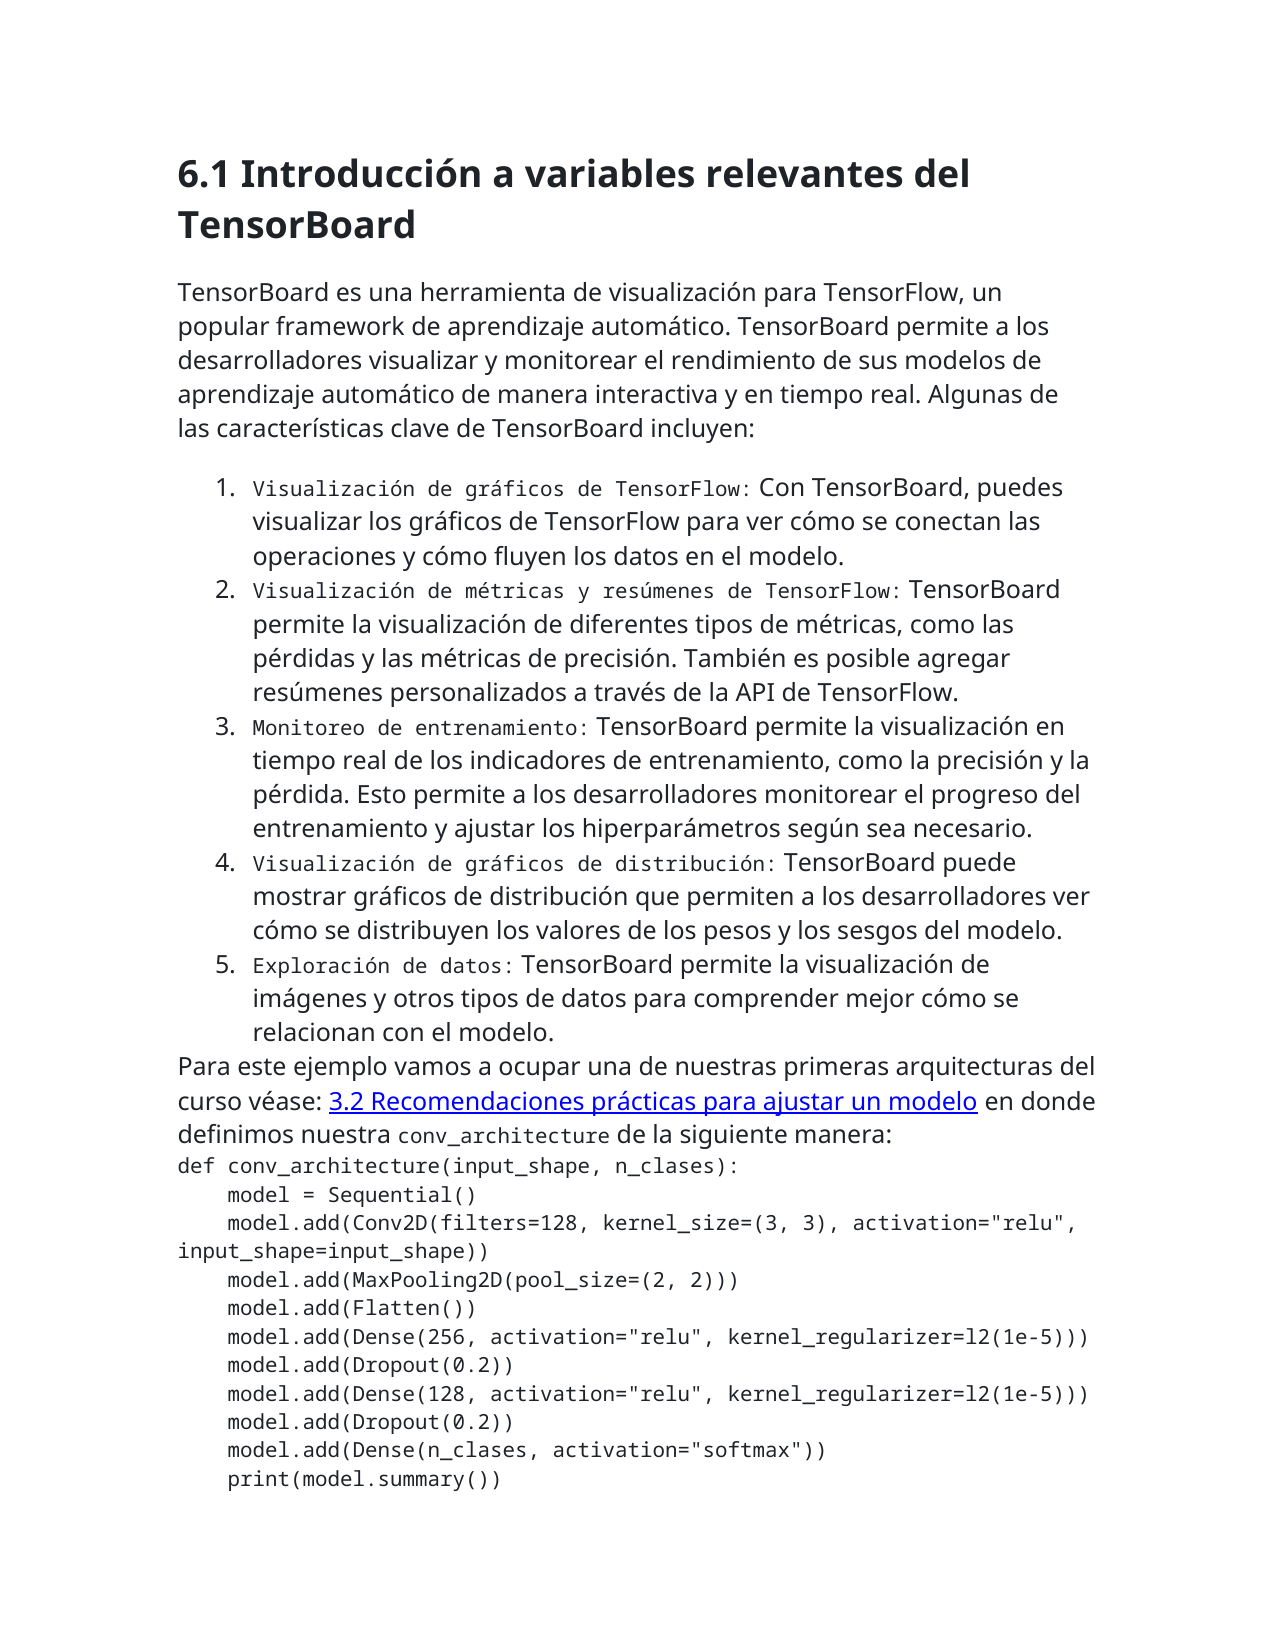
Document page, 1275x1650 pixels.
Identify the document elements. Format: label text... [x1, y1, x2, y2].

text 6.1 Introducción a variables relevantes del TensorBoard [177, 148, 1098, 250]
text model = Sequential() [177, 1180, 1098, 1208]
text print(model.summary()) [177, 1464, 1098, 1492]
text def conv_architecture(input_shape, n_clases): [177, 1151, 1098, 1180]
text model.add(Dense(256, activation="relu", kernel_regularizer=l2(1e-5))) [177, 1322, 1098, 1350]
text model.add(Conv2D(filters=128, kernel_size=(3, 3), activation="relu", input_shape=input_shape)) [177, 1208, 1098, 1265]
text model.add(Dropout(0.2)) [177, 1407, 1098, 1436]
text model.add(Dense(n_clases, activation="softmax")) [177, 1436, 1098, 1464]
list Monitoreo de entrenamiento: TensorBoard permite la visualización en tiempo real de los indicadores de entrenamiento, como la precisión y la pérdida. Esto permite a los desarrolladores monitorear el progreso del entrenamiento y ajustar los hiperparámetros según sea necesario. [215, 708, 1098, 845]
text model.add(MaxPooling2D(pool_size=(2, 2))) [177, 1265, 1098, 1293]
text model.add(Dropout(0.2)) [177, 1350, 1098, 1379]
list Exploración de datos: TensorBoard permite la visualización de imágenes y otros tipos de datos para comprender mejor cómo se relacionan con el modelo. [215, 947, 1098, 1049]
text TensorBoard es una herramienta de visualización para TensorFlow, un popular framework de aprendizaje automático. TensorBoard permite a los desarrolladores visualizar y monitorear el rendimiento de sus modelos de aprendizaje automático de manera interactiva y en tiempo real. Algunas de las características clave de TensorBoard incluyen: [177, 275, 1098, 445]
list Visualización de gráficos de TensorFlow: Con TensorBoard, puedes visualizar los gráficos de TensorFlow para ver cómo se conectan las operaciones y cómo fluyen los datos en el modelo. [215, 470, 1098, 572]
text Para este ejemplo vamos a ocupar una de nuestras primeras arquitecturas del curso véase: 3.2 Recomendaciones prácticas para ajustar un modelo en donde definimos nuestra conv_architecture de la siguiente manera: [177, 1049, 1098, 1151]
list Visualización de métricas y resúmenes de TensorFlow: TensorBoard permite la visualización de diferentes tipos de métricas, como las pérdidas y las métricas de precisión. También es posible agregar resúmenes personalizados a través de la API de TensorFlow. [215, 572, 1098, 708]
text model.add(Dense(128, activation="relu", kernel_regularizer=l2(1e-5))) [177, 1379, 1098, 1407]
list Visualización de gráficos de distribución: TensorBoard puede mostrar gráficos de distribución que permiten a los desarrolladores ver cómo se distribuyen los valores de los pesos y los sesgos del modelo. [215, 845, 1098, 947]
text model.add(Flatten()) [177, 1293, 1098, 1322]
